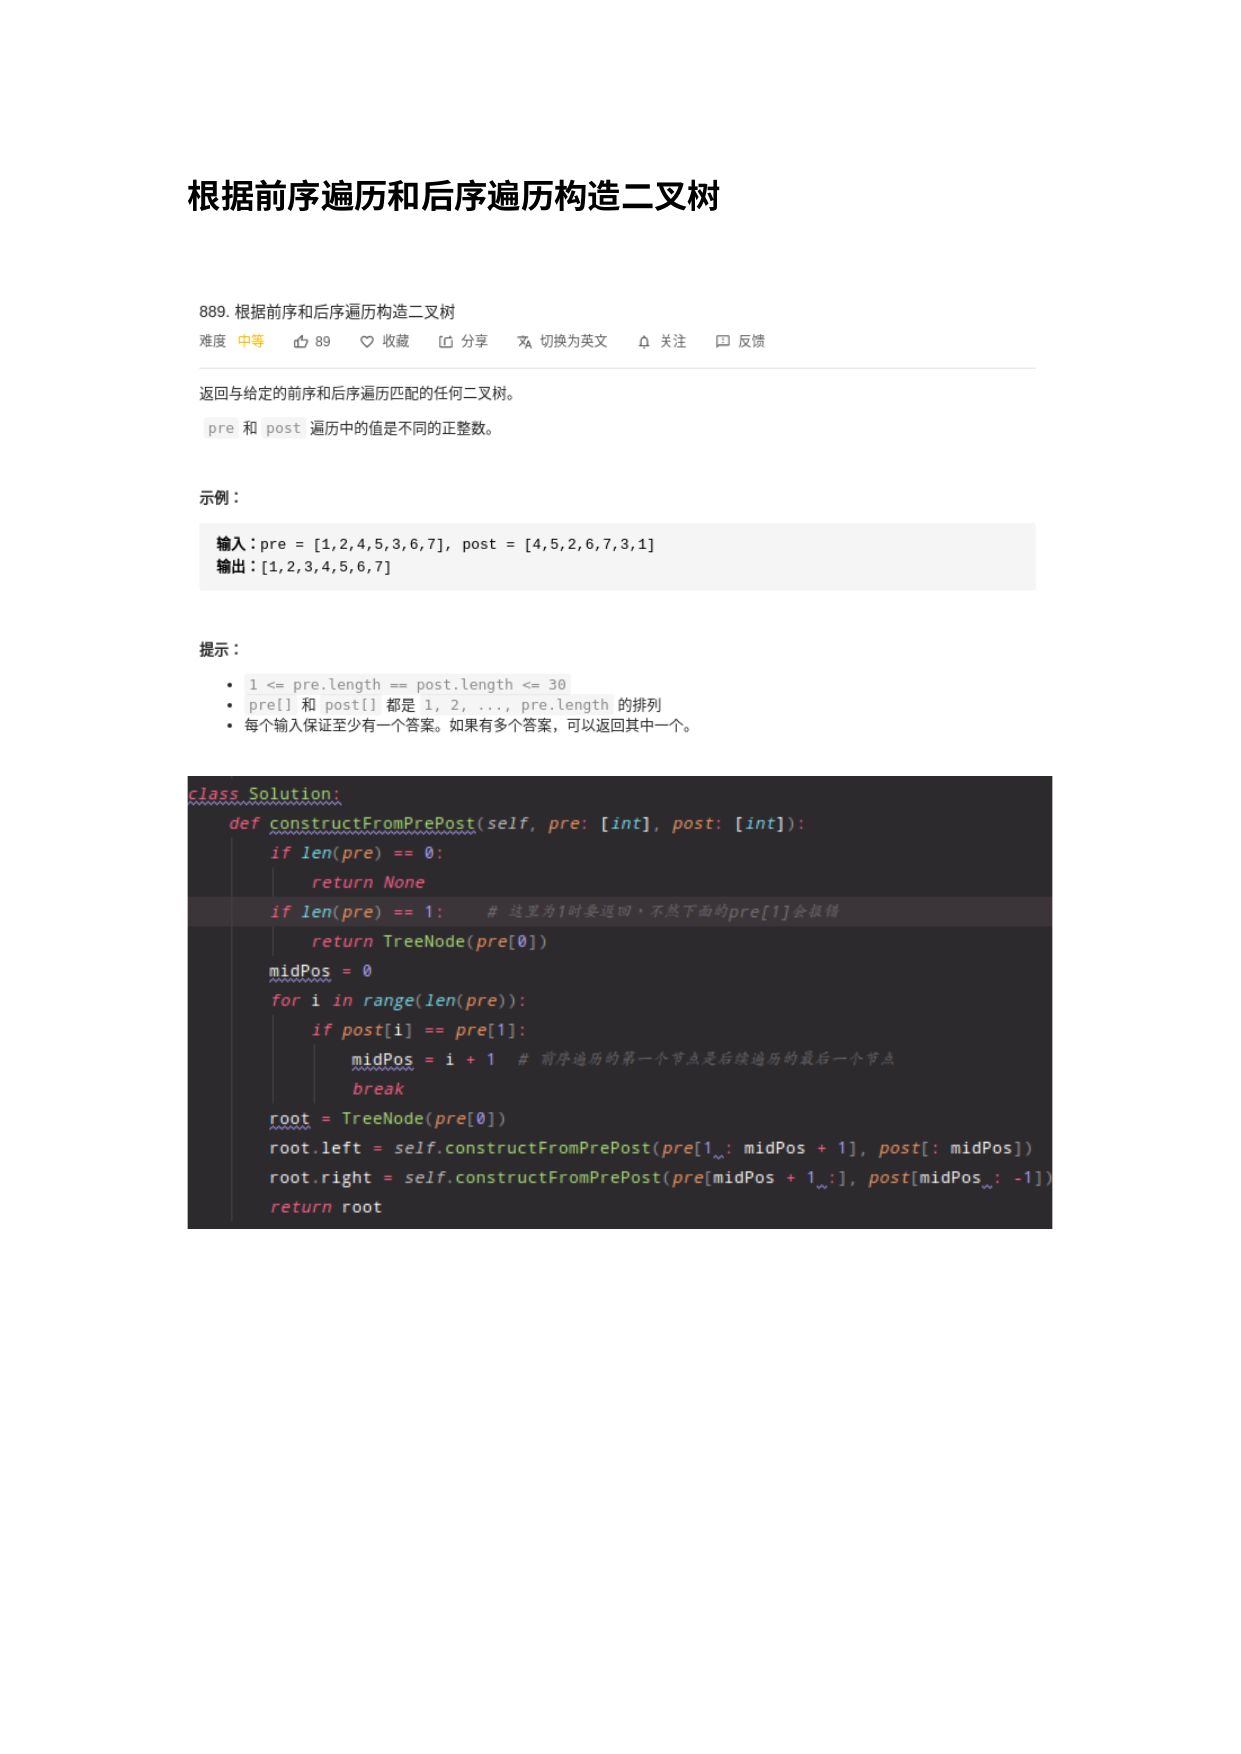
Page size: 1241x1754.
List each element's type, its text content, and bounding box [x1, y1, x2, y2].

picture [187, 289, 1053, 747]
subtitle 根据前序遍历和后序遍历构造二叉树 [187, 162, 1053, 227]
picture [187, 776, 1053, 1229]
